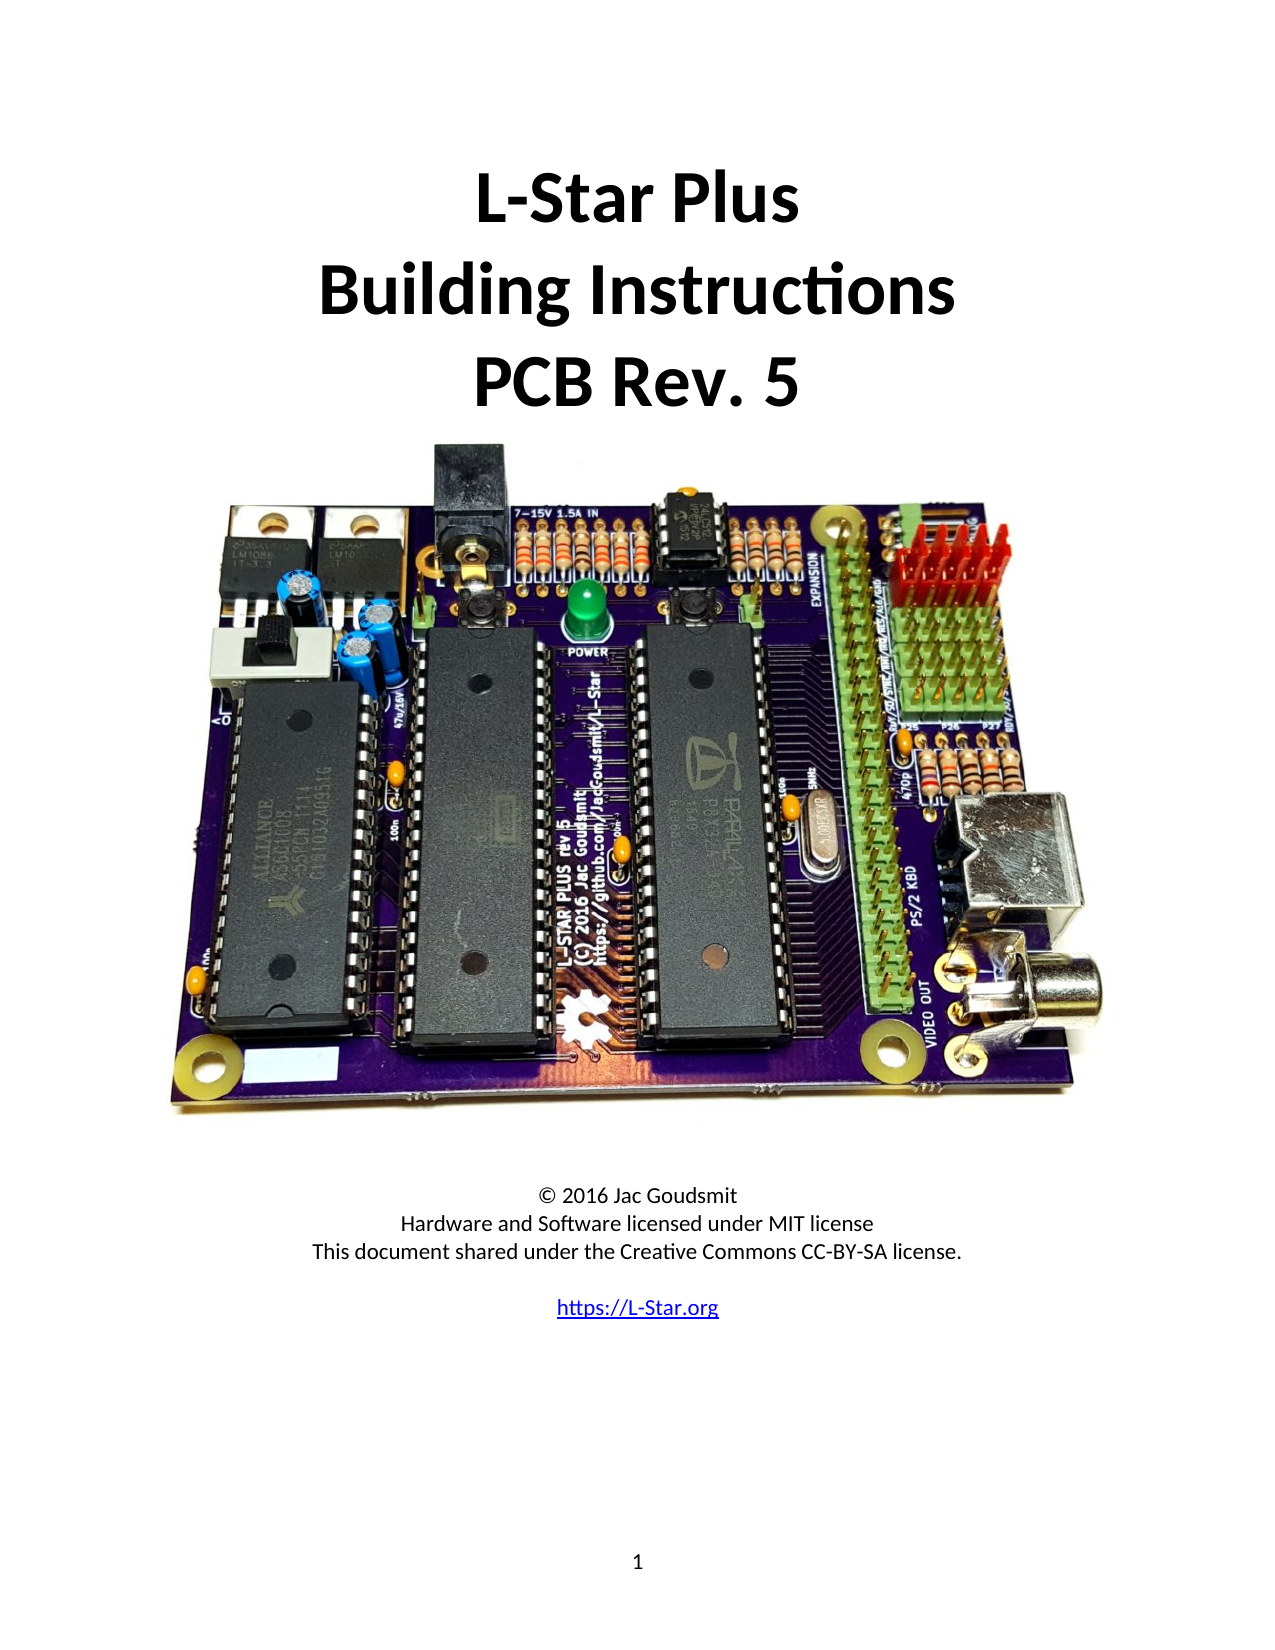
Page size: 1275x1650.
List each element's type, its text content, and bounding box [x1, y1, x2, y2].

text L-Star Plus [150, 150, 1125, 242]
text https://L-Star.org [150, 1293, 1125, 1321]
text © 2016 Jac Goudsmit [150, 1181, 1125, 1209]
text This document shared under the Creative Commons CC-BY-SA license. [150, 1237, 1125, 1265]
picture [150, 424, 1125, 1156]
text Hardware and Software licensed under MIT license [150, 1209, 1125, 1237]
text Building Instructions [150, 242, 1125, 333]
text PCB Rev. 5 [150, 333, 1125, 424]
